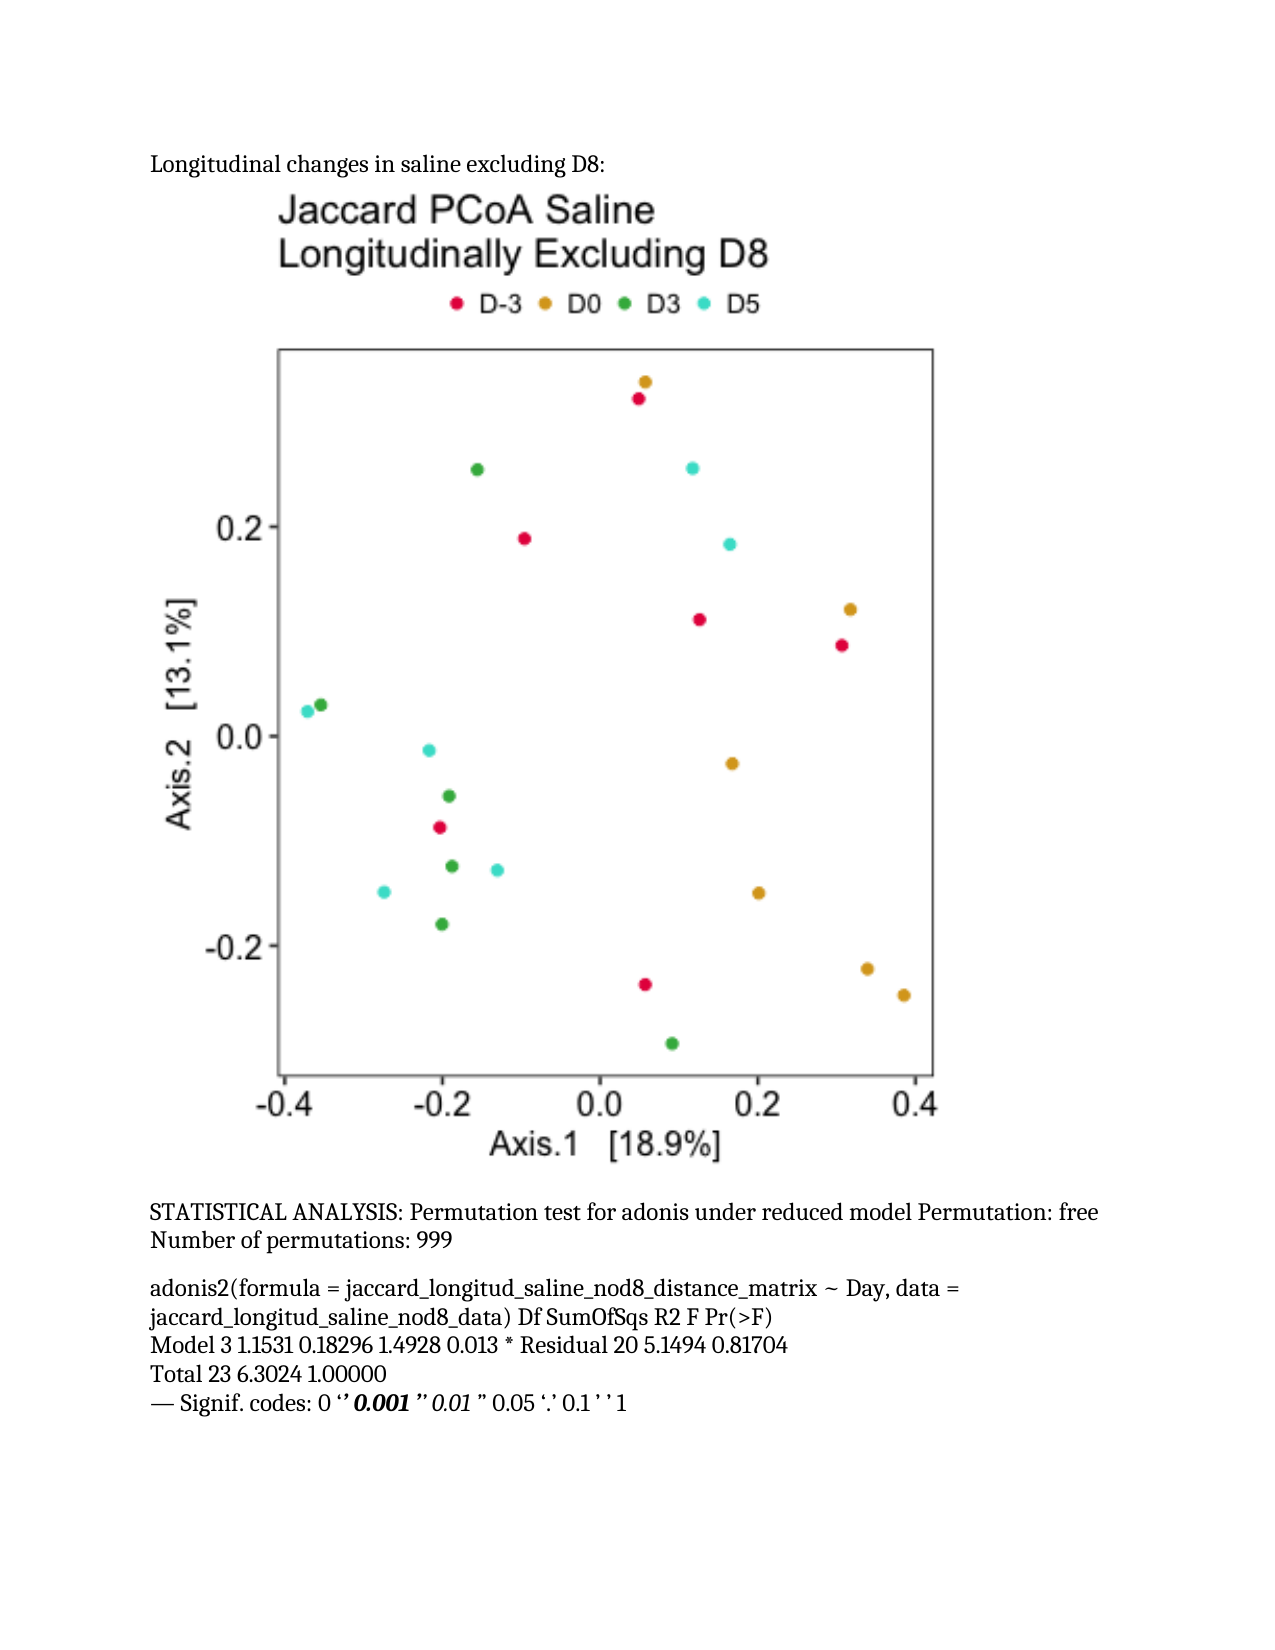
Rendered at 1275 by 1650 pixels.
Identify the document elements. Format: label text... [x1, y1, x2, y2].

text STATISTICAL ANALYSIS: Permutation test for adonis under reduced model Permutation: free Number of permutations: 999 [150, 1197, 1125, 1255]
picture [150, 178, 951, 1179]
text adonis2(formula = jaccard_longitud_saline_nod8_distance_matrix ~ Day, data = jaccard_longitud_saline_nod8_data) Df SumOfSqs R2 F Pr(>F) Model 3 1.1531 0.18296 1.4928 0.013 * Residual 20 5.1494 0.81704 Total 23 6.3024 1.00000 — Signif. codes: 0 ‘’ 0.001 ’’ 0.01 ’’ 0.05 ‘.’ 0.1 ’ ’ 1 [150, 1274, 1125, 1417]
